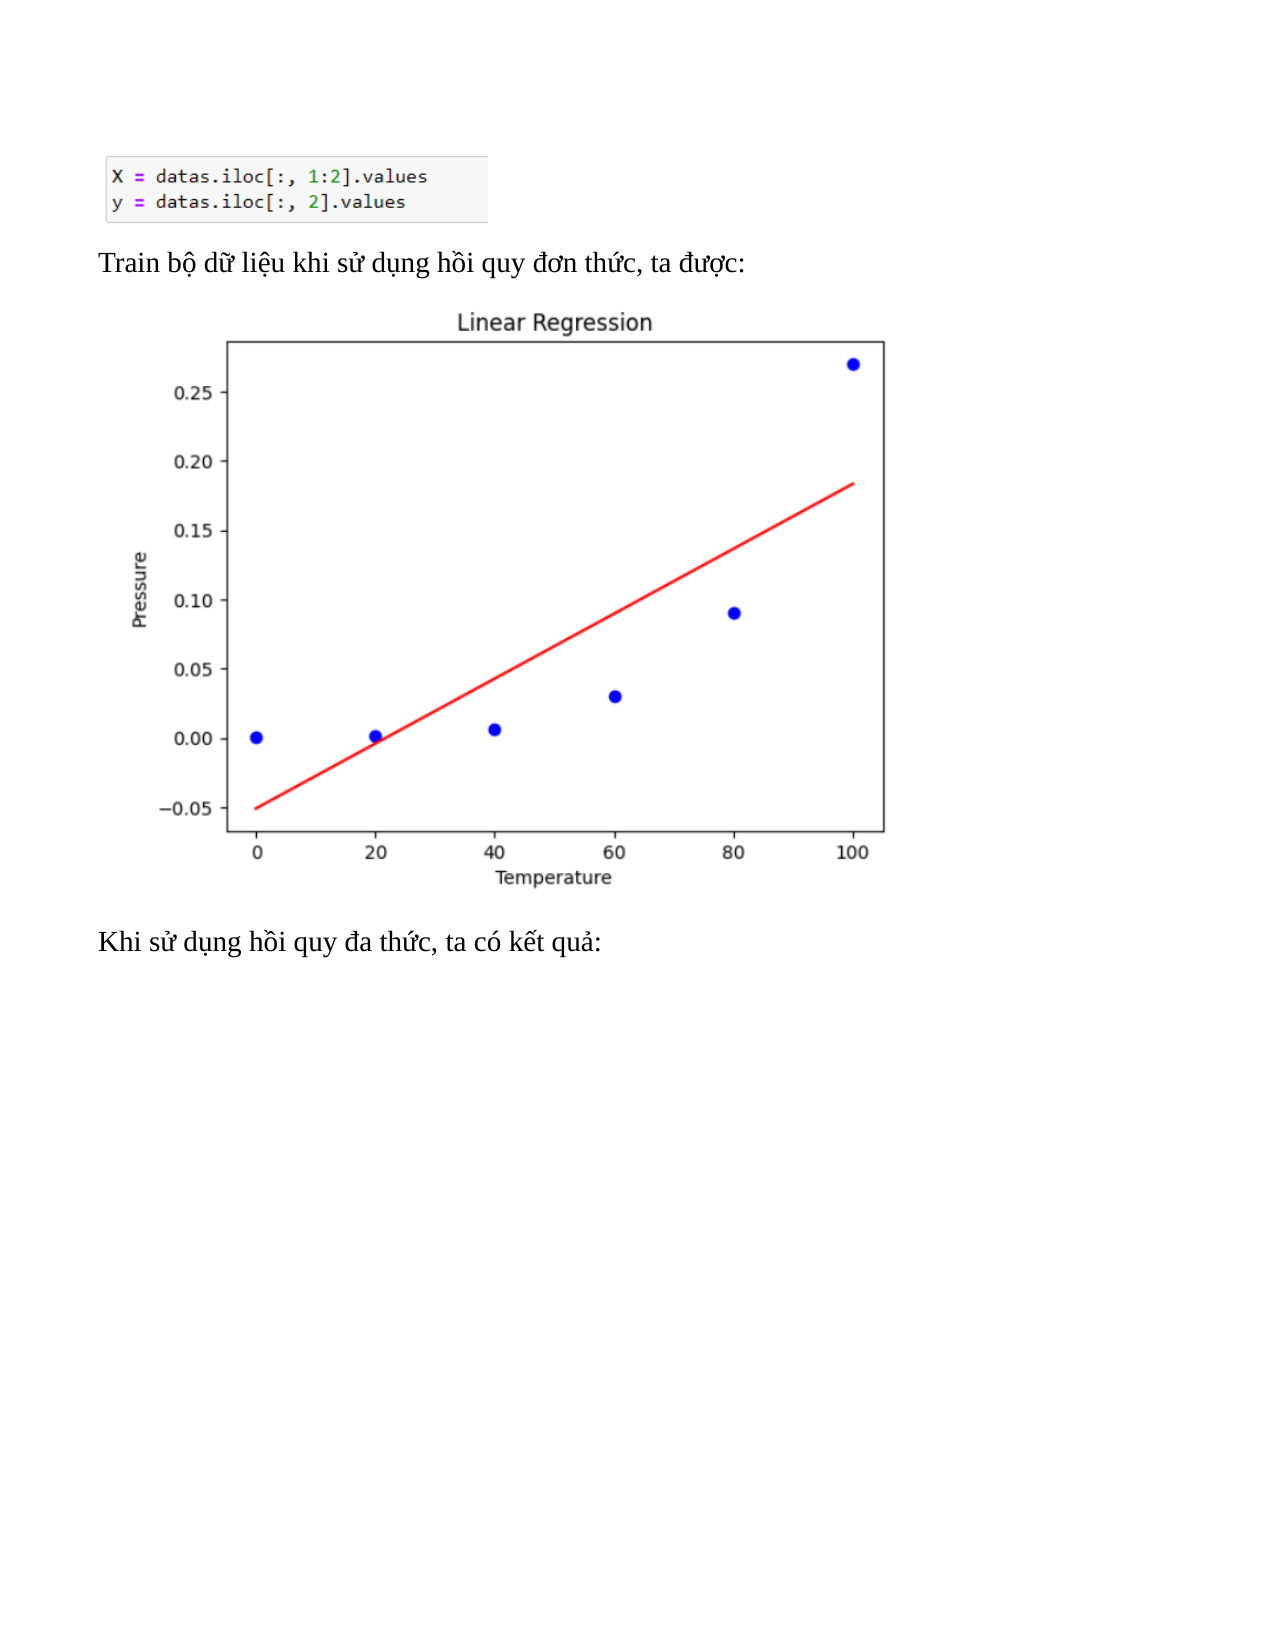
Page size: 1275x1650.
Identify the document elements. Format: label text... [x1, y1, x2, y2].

picture [97, 156, 488, 227]
text Khi sử dụng hồi quy đa thức, ta có kết quả: [98, 924, 1152, 957]
text Train bộ dữ liệu khi sử dụng hồi quy đơn thức, ta được: [98, 246, 1152, 279]
picture [97, 298, 979, 905]
